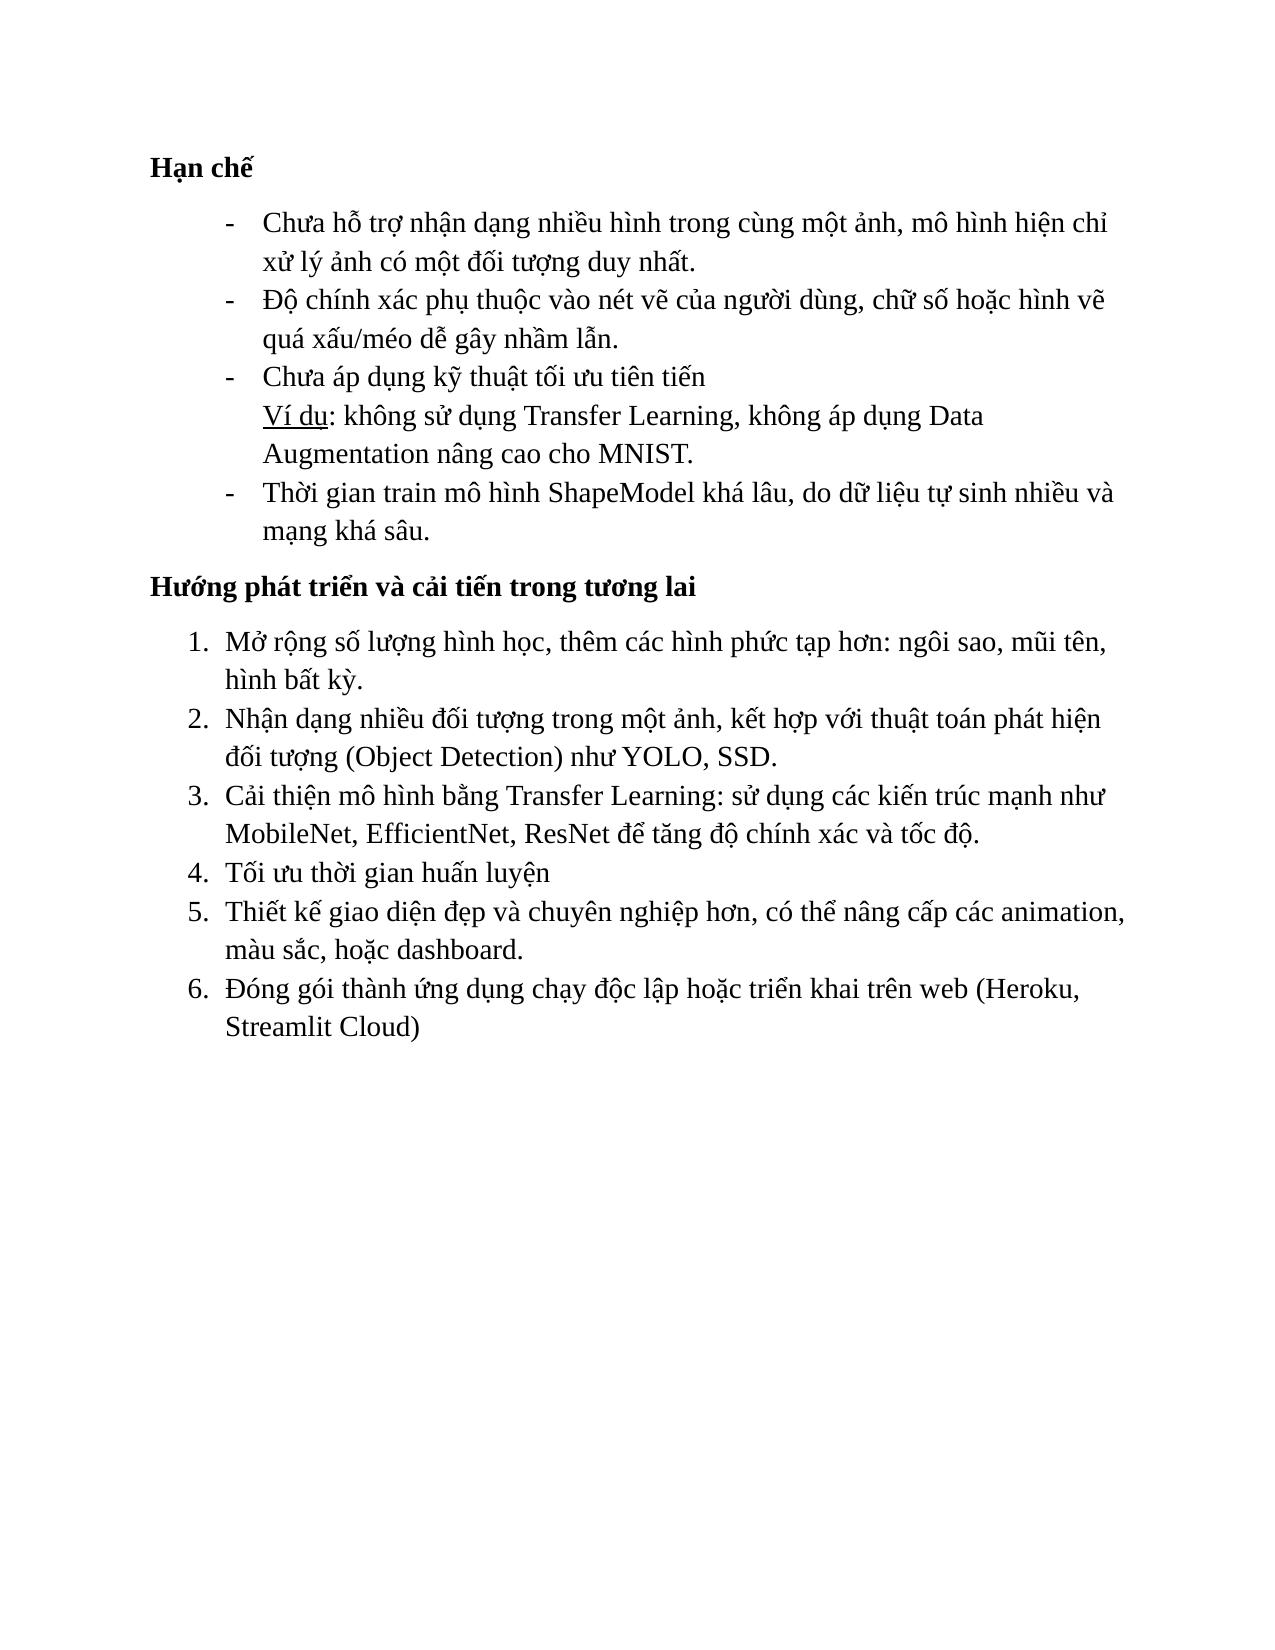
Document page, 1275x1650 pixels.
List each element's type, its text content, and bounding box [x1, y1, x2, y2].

list Chưa áp dụng kỹ thuật tối ưu tiên tiến Ví dụ: không sử dụng Transfer Learning, không áp dụng Data Augmentation nâng cao cho MNIST. [225, 359, 1125, 470]
list Thiết kế giao diện đẹp và chuyên nghiệp hơn, có thể nâng cấp các animation, màu sắc, hoặc dashboard. [187, 894, 1125, 966]
list Đóng gói thành ứng dụng chạy độc lập hoặc triển khai trên web (Heroku, Streamlit Cloud) [187, 971, 1125, 1043]
list Cải thiện mô hình bằng Transfer Learning: sử dụng các kiến trúc mạnh như MobileNet, EfficientNet, ResNet để tăng độ chính xác và tốc độ. [187, 778, 1125, 850]
text Hạn chế [150, 150, 1125, 183]
list Thời gian train mô hình ShapeModel khá lâu, do dữ liệu tự sinh nhiều và mạng khá sâu. [225, 475, 1125, 547]
text Hướng phát triển và cải tiến trong tương lai [150, 569, 1125, 602]
list Chưa hỗ trợ nhận dạng nhiều hình trong cùng một ảnh, mô hình hiện chỉ xử lý ảnh có một đối tượng duy nhất. [225, 205, 1125, 277]
list Mở rộng số lượng hình học, thêm các hình phức tạp hơn: ngôi sao, mũi tên, hình bất kỳ. [187, 624, 1125, 696]
list Độ chính xác phụ thuộc vào nét vẽ của người dùng, chữ số hoặc hình vẽ quá xấu/méo dễ gây nhầm lẫn. [225, 282, 1125, 354]
list Tối ưu thời gian huấn luyện [187, 855, 1125, 889]
list Nhận dạng nhiều đối tượng trong một ảnh, kết hợp với thuật toán phát hiện đối tượng (Object Detection) như YOLO, SSD. [187, 701, 1125, 773]
